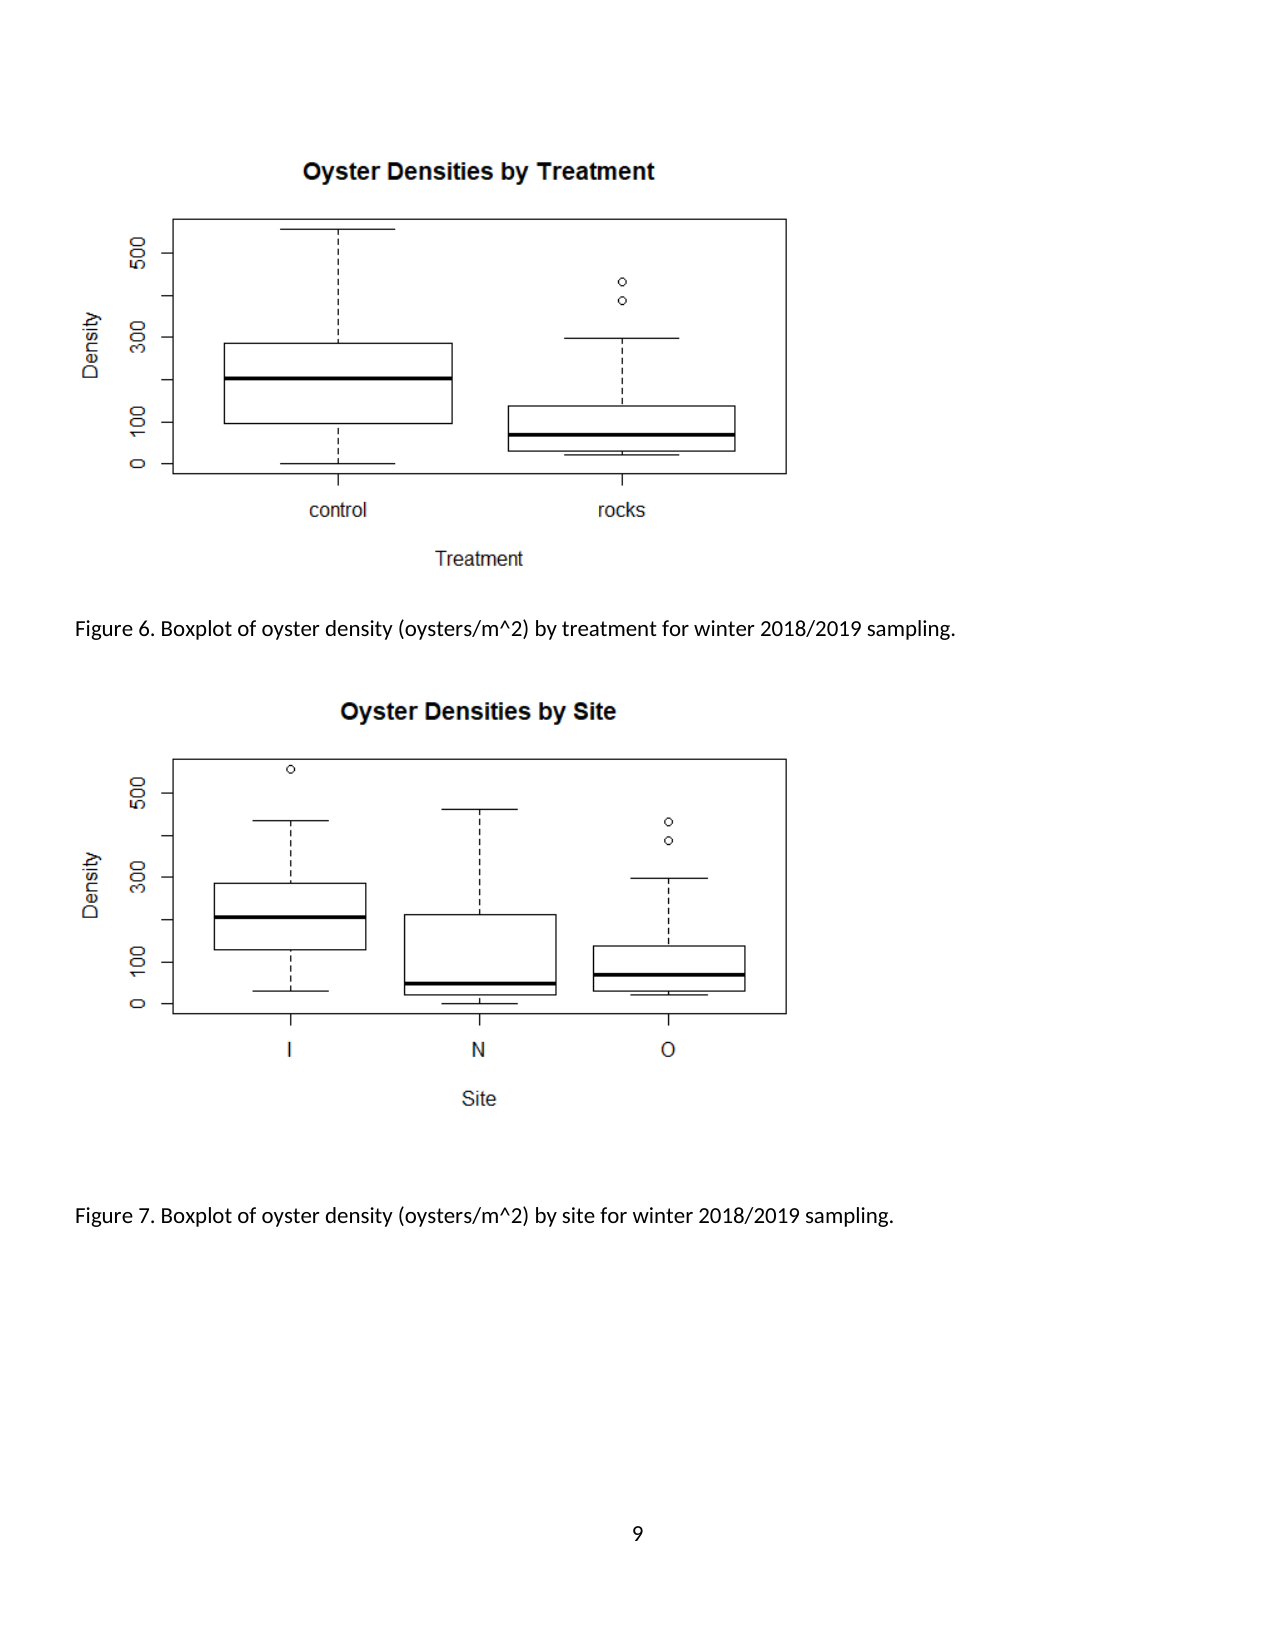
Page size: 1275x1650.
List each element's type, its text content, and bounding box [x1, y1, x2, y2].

text Figure 7. Boxplot of oyster density (oysters/m^2) by site for winter 2018/2019 sampling. [75, 1201, 1200, 1229]
text Figure 6. Boxplot of oyster density (oysters/m^2) by treatment for winter 2018/2019 sampling. [75, 614, 1200, 642]
picture [75, 121, 837, 596]
picture [75, 661, 837, 1136]
